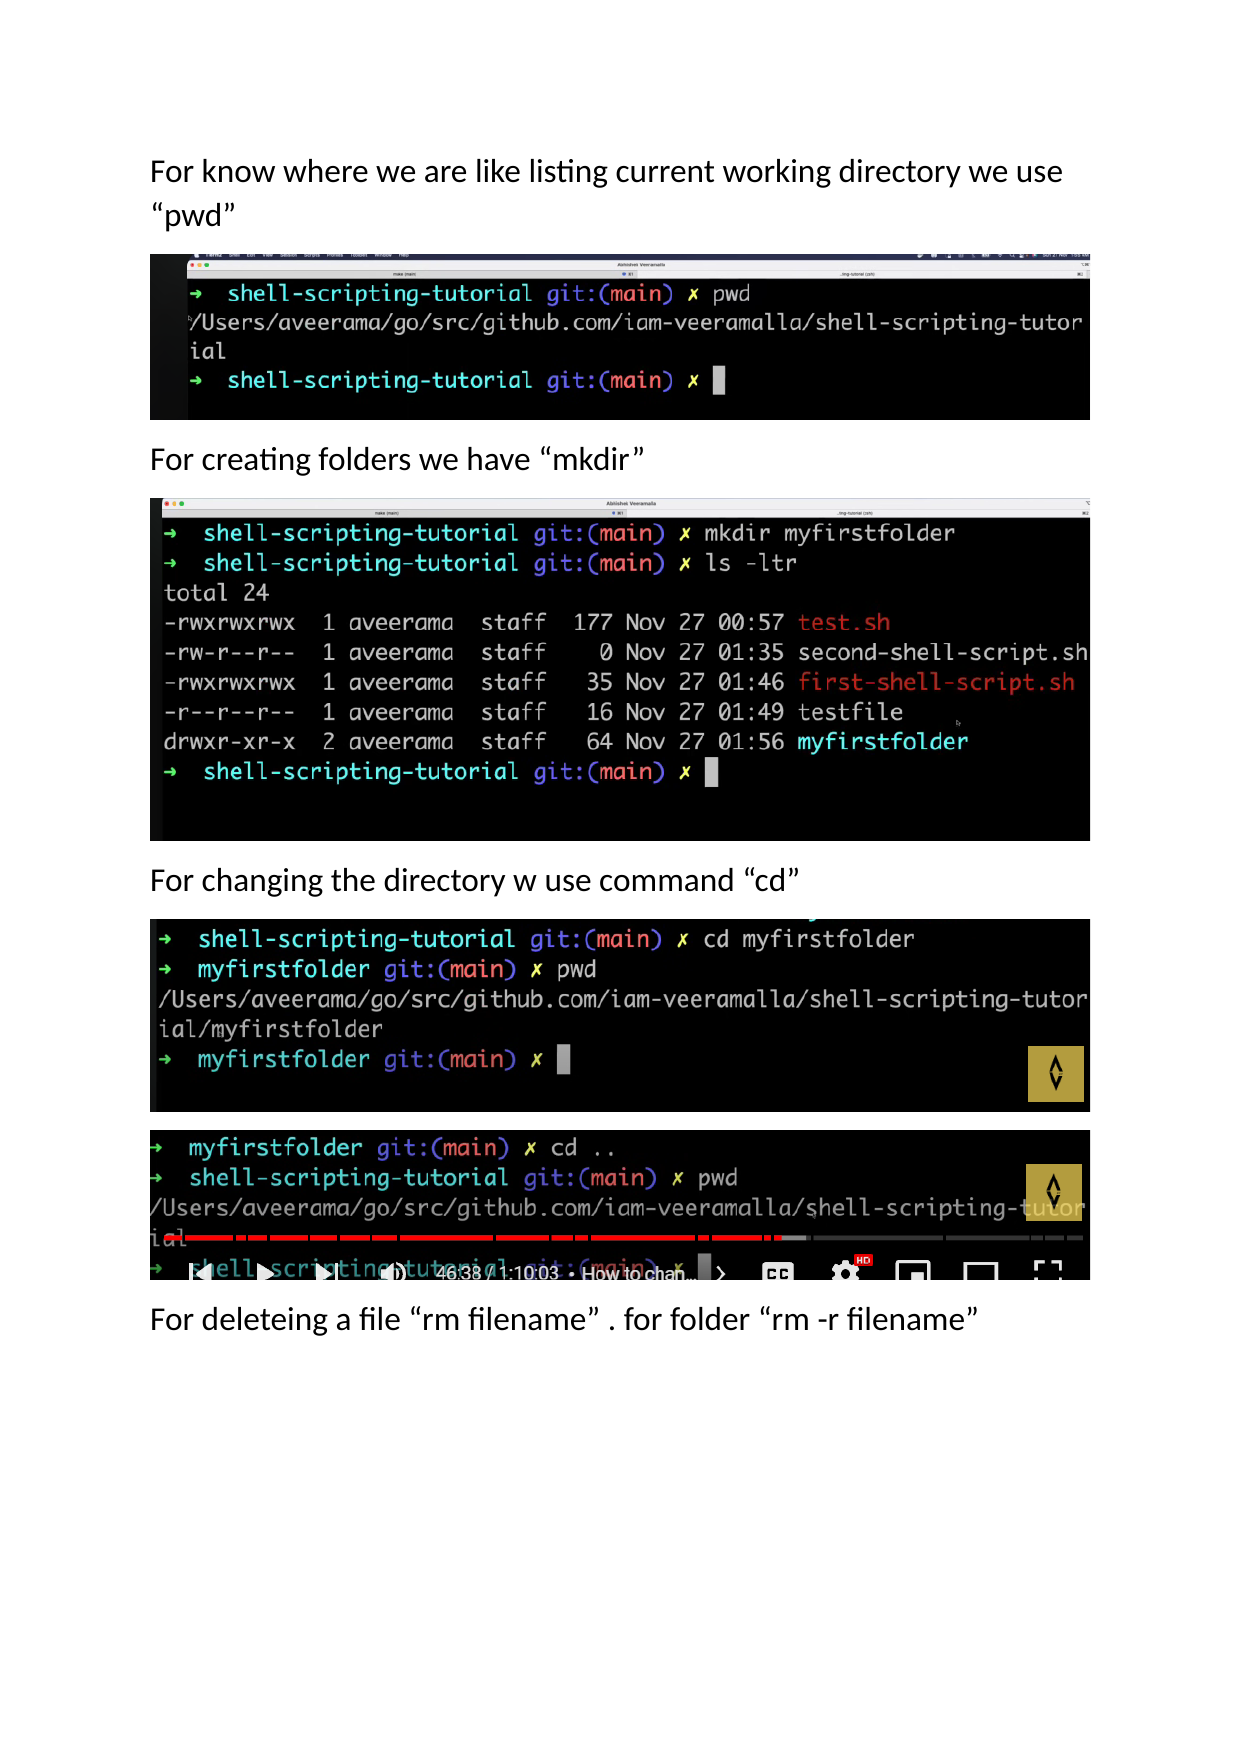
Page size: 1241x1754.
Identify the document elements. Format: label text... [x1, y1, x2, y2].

text I will start writing by using SHEBANG.(#!/bin/bash) wriiting comments is good practice. We will write the comments using “#” . these are not executed by shell script.here bash is the shell script. These wont execute the comments . [150, 1078, 1090, 1250]
picture [150, 934, 1091, 1059]
text For deleteing a file “rm filename” . for folder “rm -r filename” [150, 318, 1090, 359]
picture [150, 150, 1091, 300]
text now I'll simply write a shell script to create a folder to create a file so every time this shell script executes it has to create a file it has to create a folder and inside this file you know we'll also change the permissions of this file and finally you know we'll see if the uh everything got executed or not using the cell script . now I will use “vim” command for opening the file [150, 654, 1090, 914]
picture [150, 378, 1091, 635]
